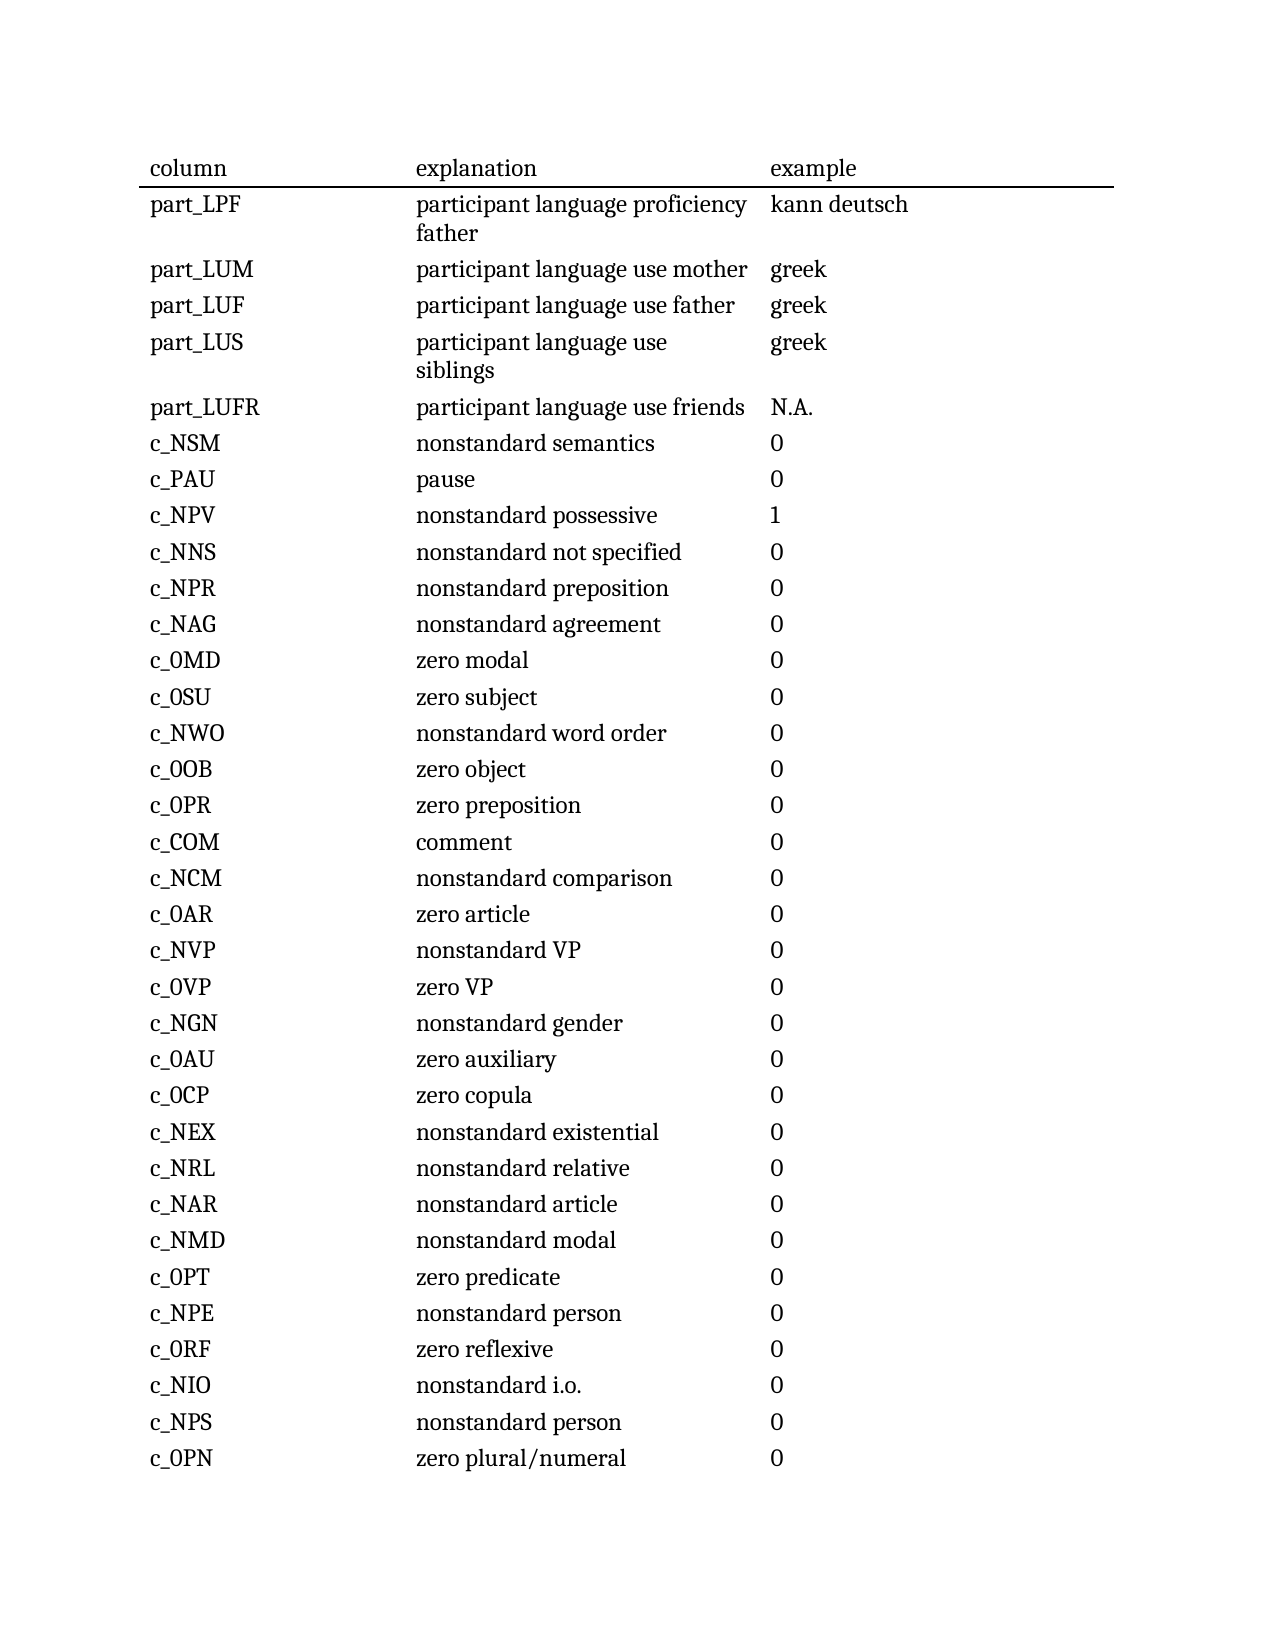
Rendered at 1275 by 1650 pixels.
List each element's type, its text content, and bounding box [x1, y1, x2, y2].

table_cell c_COM [139, 824, 404, 860]
table_cell greek [759, 288, 1114, 324]
table_cell 0 [759, 1440, 1114, 1476]
table_cell nonstandard article [405, 1186, 759, 1222]
table_cell 0 [759, 1041, 1114, 1077]
table_cell c_0AR [139, 896, 404, 932]
table_cell c_NVP [139, 933, 404, 969]
table_cell nonstandard word order [405, 715, 759, 751]
table_cell nonstandard preposition [405, 570, 759, 606]
table_cell 0 [759, 570, 1114, 606]
table_cell participant language use father [405, 288, 759, 324]
table_cell c_NAR [139, 1186, 404, 1222]
table_cell c_NSM [139, 425, 404, 461]
table_cell c_0PR [139, 788, 404, 824]
table_cell nonstandard agreement [405, 606, 759, 642]
table_cell nonstandard not specified [405, 534, 759, 570]
table_cell 0 [759, 1005, 1114, 1041]
table_cell 0 [759, 606, 1114, 642]
table_cell zero article [405, 896, 759, 932]
table_cell c_NWO [139, 715, 404, 751]
table_cell nonstandard gender [405, 1005, 759, 1041]
table_cell c_NPS [139, 1404, 404, 1440]
table_cell c_NIO [139, 1368, 404, 1404]
table_cell greek [759, 251, 1114, 287]
table_cell 0 [759, 1331, 1114, 1367]
table_cell 1 [759, 498, 1114, 534]
table_cell part_LUFR [139, 389, 404, 425]
table_cell 0 [759, 534, 1114, 570]
table_header explanation [405, 150, 759, 186]
table_cell 0 [759, 461, 1114, 497]
table_cell 0 [759, 1150, 1114, 1186]
table_cell 0 [759, 1114, 1114, 1150]
table_cell nonstandard person [405, 1295, 759, 1331]
table_cell participant language proficiency father [405, 188, 759, 251]
table_cell nonstandard semantics [405, 425, 759, 461]
table_cell kann deutsch [759, 188, 1114, 251]
table_cell 0 [759, 1078, 1114, 1114]
table_cell participant language use siblings [405, 324, 759, 389]
table_cell zero predicate [405, 1259, 759, 1295]
table_cell zero subject [405, 679, 759, 715]
table_cell pause [405, 461, 759, 497]
table_cell zero plural/numeral [405, 1440, 759, 1476]
table_cell 0 [759, 643, 1114, 679]
table_cell 0 [759, 860, 1114, 896]
table_cell zero reflexive [405, 1331, 759, 1367]
table_cell 0 [759, 969, 1114, 1005]
table_header example [759, 150, 1114, 186]
table_cell nonstandard possessive [405, 498, 759, 534]
table_cell c_PAU [139, 461, 404, 497]
table_cell 0 [759, 824, 1114, 860]
table_cell 0 [759, 1223, 1114, 1259]
table_cell zero modal [405, 643, 759, 679]
table_cell part_LPF [139, 188, 404, 251]
table_cell 0 [759, 1295, 1114, 1331]
table_cell zero copula [405, 1078, 759, 1114]
table_cell 0 [759, 1368, 1114, 1404]
table_cell c_NNS [139, 534, 404, 570]
table_cell c_0OB [139, 751, 404, 787]
table_cell zero auxiliary [405, 1041, 759, 1077]
table_cell nonstandard VP [405, 933, 759, 969]
table_cell 0 [759, 896, 1114, 932]
table_cell 0 [759, 425, 1114, 461]
table_cell 0 [759, 1186, 1114, 1222]
table_cell nonstandard person [405, 1404, 759, 1440]
table_cell c_0RF [139, 1331, 404, 1367]
table_cell nonstandard modal [405, 1223, 759, 1259]
table_cell greek [759, 324, 1114, 389]
table_cell 0 [759, 788, 1114, 824]
table_cell nonstandard i.o. [405, 1368, 759, 1404]
table_cell c_0AU [139, 1041, 404, 1077]
table_cell part_LUF [139, 288, 404, 324]
table_cell c_0MD [139, 643, 404, 679]
table_cell c_0VP [139, 969, 404, 1005]
table_cell 0 [759, 1259, 1114, 1295]
table_cell participant language use friends [405, 389, 759, 425]
table_cell c_0CP [139, 1078, 404, 1114]
table_cell c_NPR [139, 570, 404, 606]
table_cell zero preposition [405, 788, 759, 824]
table_cell 0 [759, 715, 1114, 751]
table_header column [139, 150, 404, 186]
table_cell nonstandard existential [405, 1114, 759, 1150]
table_cell 0 [759, 1404, 1114, 1440]
table_cell c_NRL [139, 1150, 404, 1186]
table_cell N.A. [759, 389, 1114, 425]
table_cell c_NPE [139, 1295, 404, 1331]
table_cell c_NAG [139, 606, 404, 642]
table_cell c_0PT [139, 1259, 404, 1295]
table_cell comment [405, 824, 759, 860]
table_cell nonstandard relative [405, 1150, 759, 1186]
table_cell zero object [405, 751, 759, 787]
table_cell 0 [759, 751, 1114, 787]
table_cell c_NPV [139, 498, 404, 534]
table_cell c_0SU [139, 679, 404, 715]
table_cell c_NEX [139, 1114, 404, 1150]
table_cell nonstandard comparison [405, 860, 759, 896]
table_cell c_0PN [139, 1440, 404, 1476]
table_cell 0 [759, 679, 1114, 715]
table_cell c_NMD [139, 1223, 404, 1259]
table_cell c_NCM [139, 860, 404, 896]
table_cell zero VP [405, 969, 759, 1005]
table_cell participant language use mother [405, 251, 759, 287]
table_cell part_LUS [139, 324, 404, 389]
table_cell c_NGN [139, 1005, 404, 1041]
table_cell part_LUM [139, 251, 404, 287]
table_cell 0 [759, 933, 1114, 969]
